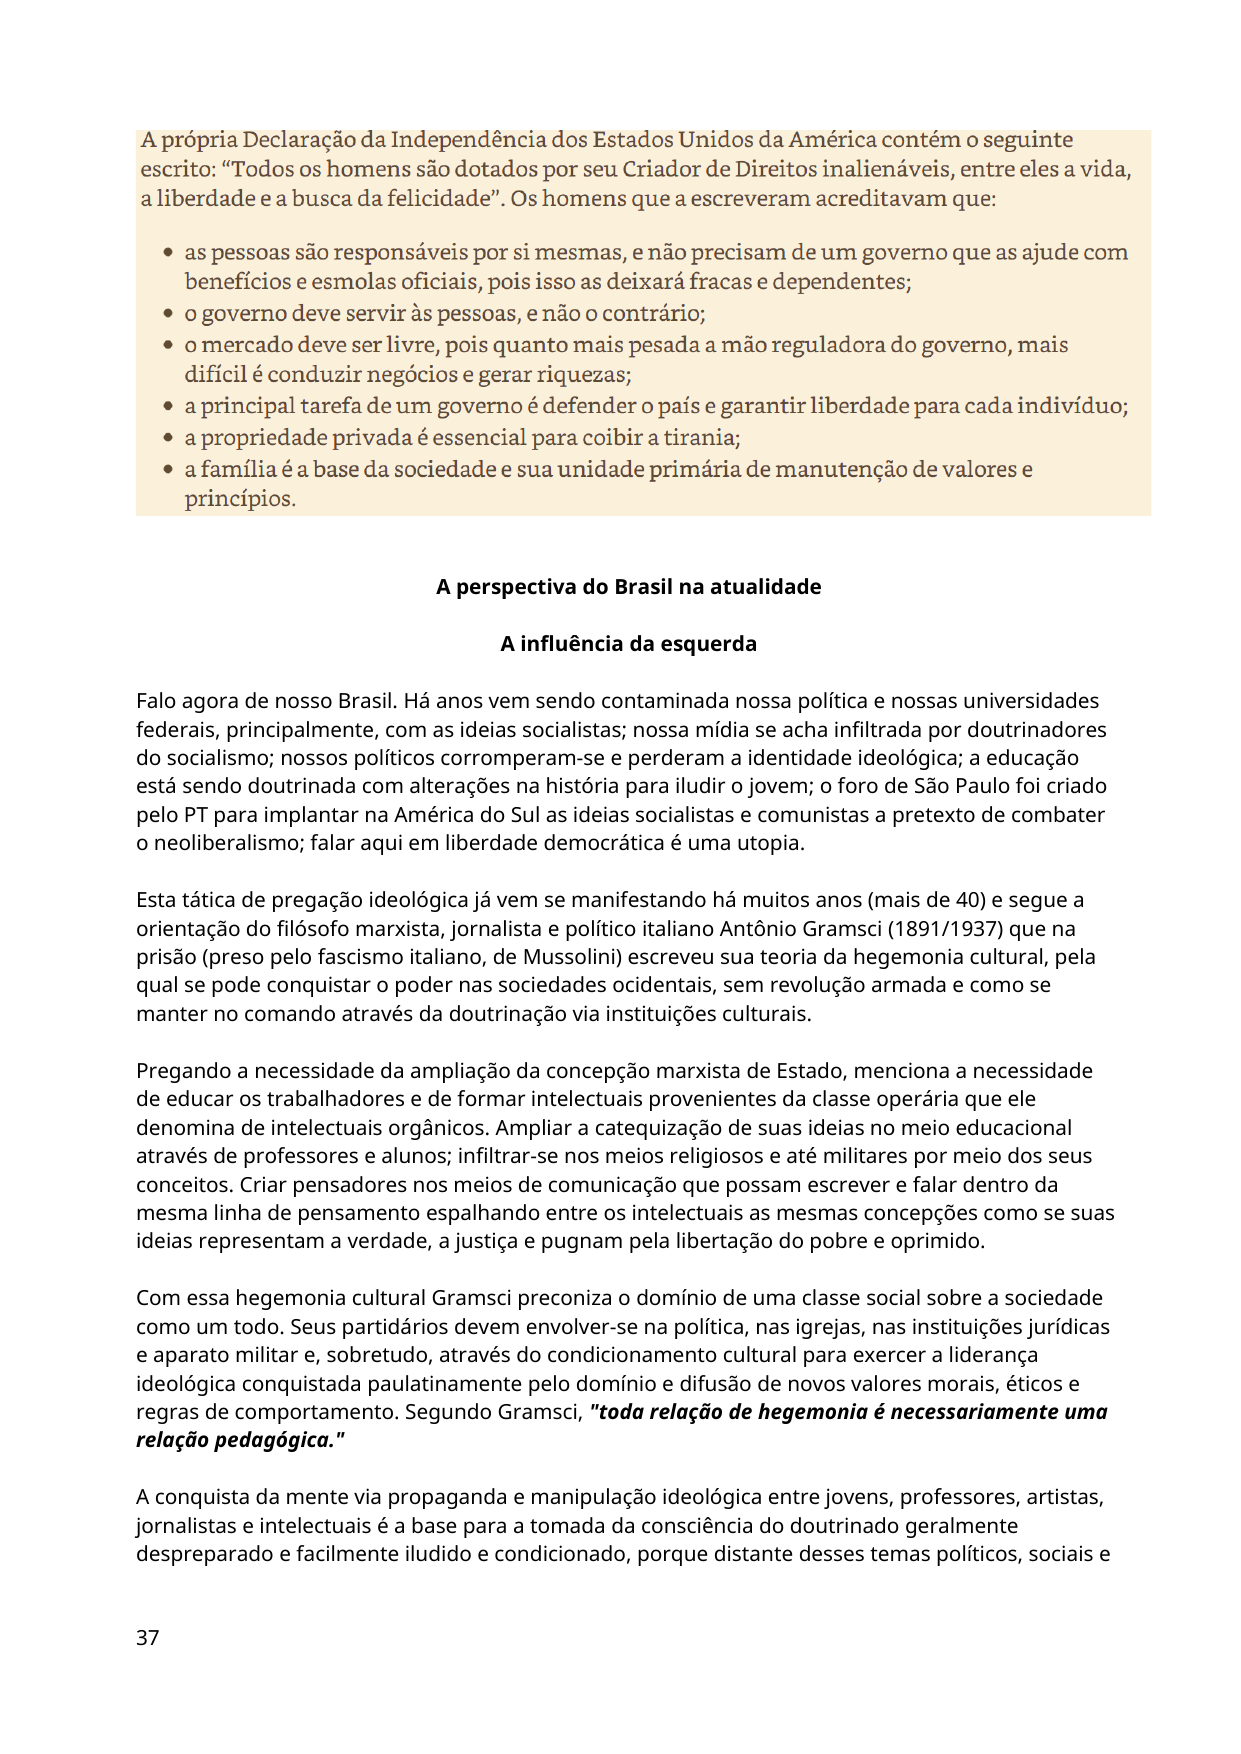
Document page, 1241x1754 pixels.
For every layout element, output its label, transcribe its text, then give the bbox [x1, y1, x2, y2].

text Com essa hegemonia cultural Gramsci preconiza o domínio de uma classe social sobre a sociedade como um todo. Seus partidários devem envolver-se na política, nas igrejas, nas instituições jurídicas e aparato militar e, sobretudo, através do condicionamento cultural para exercer a liderança ideológica conquistada paulatinamente pelo domínio e difusão de novos valores morais, éticos e regras de comportamento. Segundo Gramsci, "toda relação de hegemonia é necessariamente uma relação pedagógica." [136, 1283, 1122, 1454]
text Pregando a necessidade da ampliação da concepção marxista de Estado, menciona a necessidade de educar os trabalhadores e de formar intelectuais provenientes da classe operária que ele denomina de intelectuais orgânicos. Ampliar a catequização de suas ideias no meio educacional através de professores e alunos; infiltrar-se nos meios religiosos e até militares por meio dos seus conceitos. Criar pensadores nos meios de comunicação que possam escrever e falar dentro da mesma linha de pensamento espalhando entre os intelectuais as mesmas concepções como se suas ideias representam a verdade, a justiça e pugnam pela libertação do pobre e oprimido. [136, 1056, 1122, 1255]
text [136, 1482, 1122, 1568]
text Falo agora de nosso Brasil. Há anos vem sendo contaminada nossa política e nossas universidades federais, principalmente, com as ideias socialistas; nossa mídia se acha infiltrada por doutrinadores do socialismo; nossos políticos corromperam-se e perderam a identidade ideológica; a educação está sendo doutrinada com alterações na história para iludir o jovem; o foro de São Paulo foi criado pelo PT para implantar na América do Sul as ideias socialistas e comunistas a pretexto de combater o neoliberalismo; falar aqui em liberdade democrática é uma utopia. [136, 686, 1122, 857]
picture [135, 130, 1152, 516]
text A perspectiva do Brasil na atualidade [136, 572, 1122, 601]
text Esta tática de pregação ideológica já vem se manifestando há muitos anos (mais de 40) e segue a orientação do filósofo marxista, jornalista e político italiano Antônio Gramsci (1891/1937) que na prisão (preso pelo fascismo italiano, de Mussolini) escreveu sua teoria da hegemonia cultural, pela qual se pode conquistar o poder nas sociedades ocidentais, sem revolução armada e como se manter no comando através da doutrinação via instituições culturais. [136, 885, 1122, 1027]
text A influência da esquerda [136, 629, 1122, 658]
